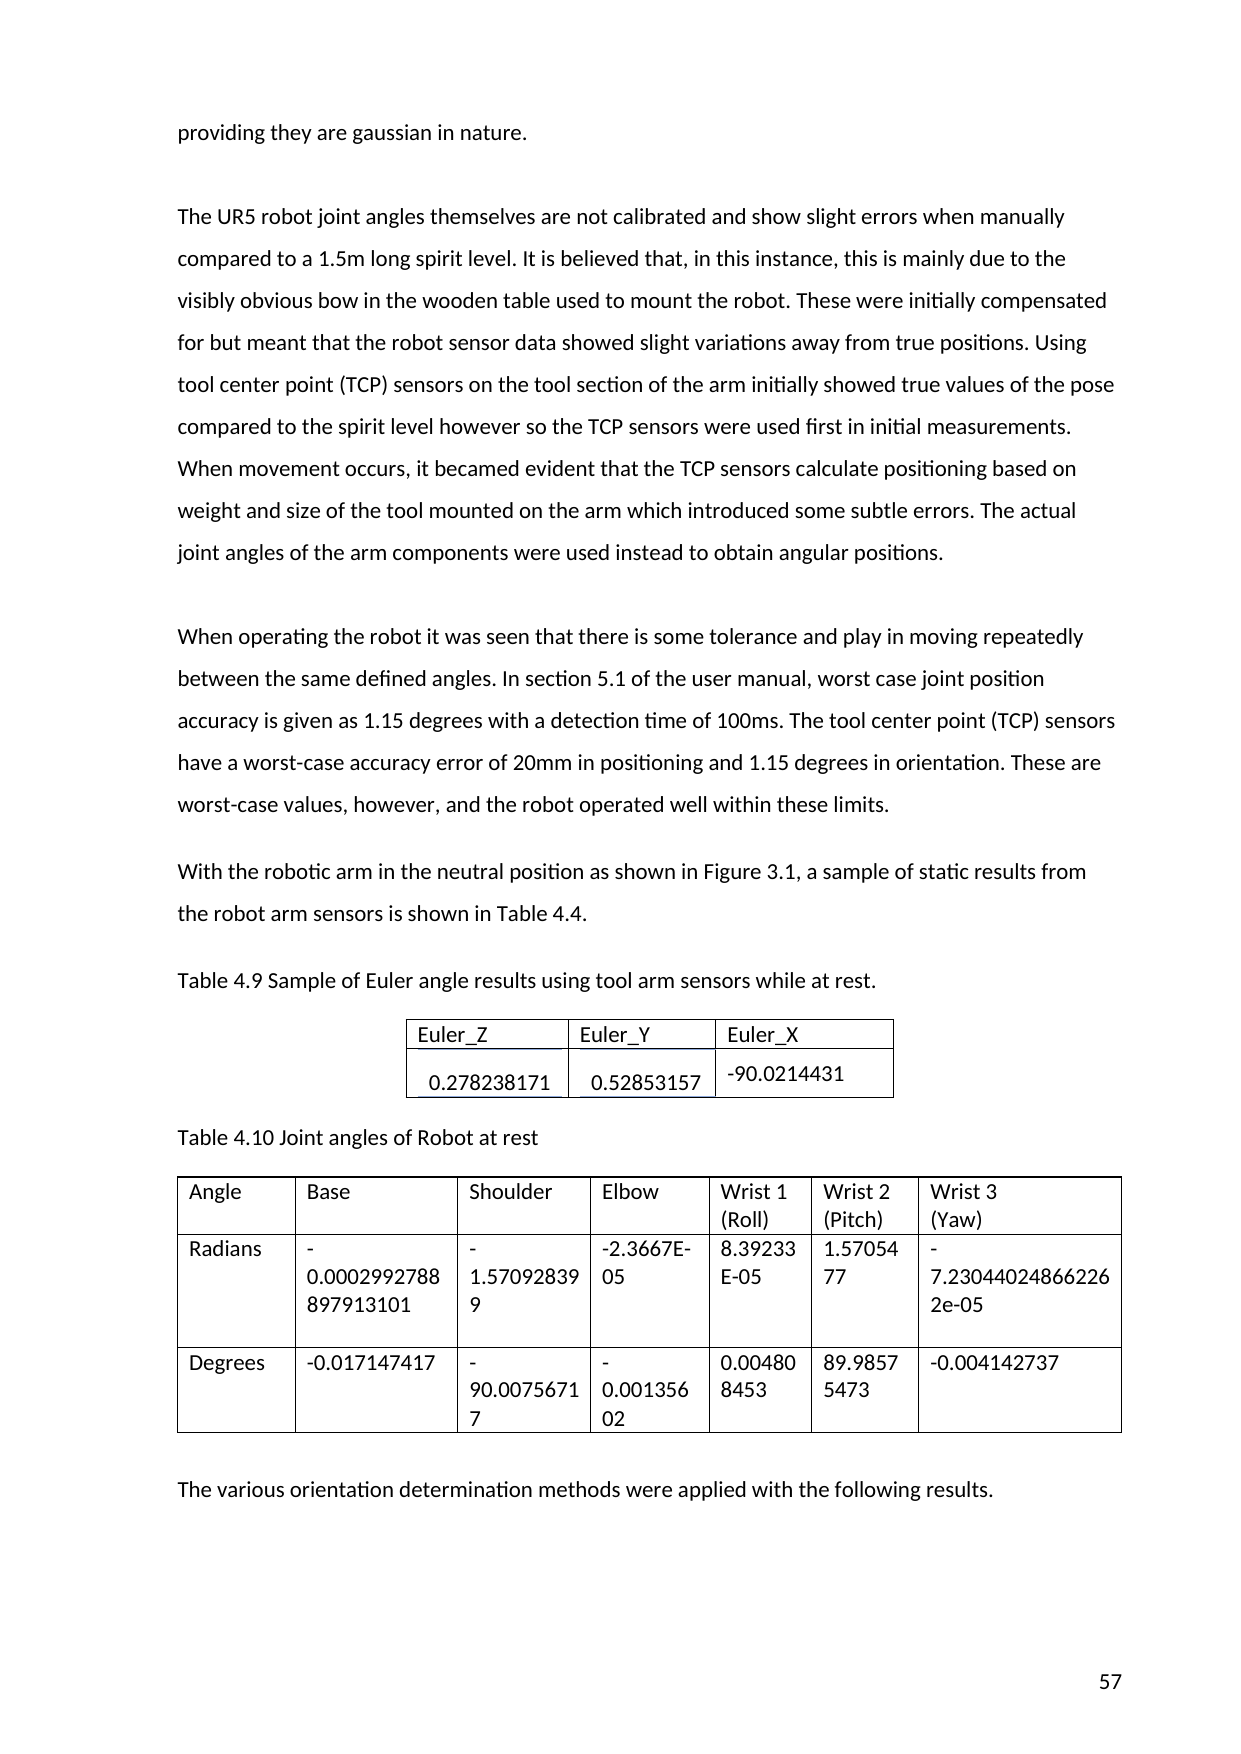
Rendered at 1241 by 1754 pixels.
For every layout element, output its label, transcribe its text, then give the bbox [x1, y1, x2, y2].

table_cell -0.017147417 [296, 1348, 457, 1432]
table_cell -2.3667E-05 [591, 1235, 709, 1347]
table_cell Radians [178, 1235, 295, 1347]
table_header Euler_Y [569, 1020, 715, 1048]
table_cell 89.98575473 [812, 1348, 918, 1432]
table_cell -90.0214431 [716, 1049, 893, 1097]
table_header Wrist 3 (Yaw) [919, 1178, 1121, 1233]
table_cell [569, 1049, 715, 1097]
table_header Elbow [591, 1178, 709, 1233]
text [177, 118, 1122, 818]
table_cell 1.5705477 [812, 1235, 918, 1347]
table_header Angle [178, 1178, 295, 1233]
table_cell [407, 1049, 568, 1097]
table_header Wrist 1 (Roll) [710, 1178, 811, 1233]
table_cell -0.00135602 [591, 1348, 709, 1432]
table_cell -0.0002992788897913101 [296, 1235, 457, 1347]
table_cell -7.230440248662262e-05 [919, 1235, 1121, 1347]
table_header Wrist 2 (Pitch) [812, 1178, 918, 1233]
table_cell 0.004808453 [710, 1348, 811, 1432]
table_header Euler_X [716, 1020, 893, 1048]
table_cell -0.004142737 [919, 1348, 1121, 1432]
table_header Base [296, 1178, 457, 1233]
table_header Shoulder [458, 1178, 590, 1233]
table_header Euler_Z [407, 1020, 568, 1048]
table_cell Degrees [178, 1348, 295, 1432]
table_cell 8.39233E-05 [710, 1235, 811, 1347]
text The various orientation determination methods were applied with the following results. [177, 1433, 1122, 1503]
table_cell -1.570928399 [458, 1235, 590, 1347]
text With the robotic arm in the neutral position as shown in Figure 3.1, a sample of static results from the robot arm sensors is shown in Table 4.4. [177, 857, 1122, 927]
table_cell -90.00756717 [458, 1348, 590, 1432]
